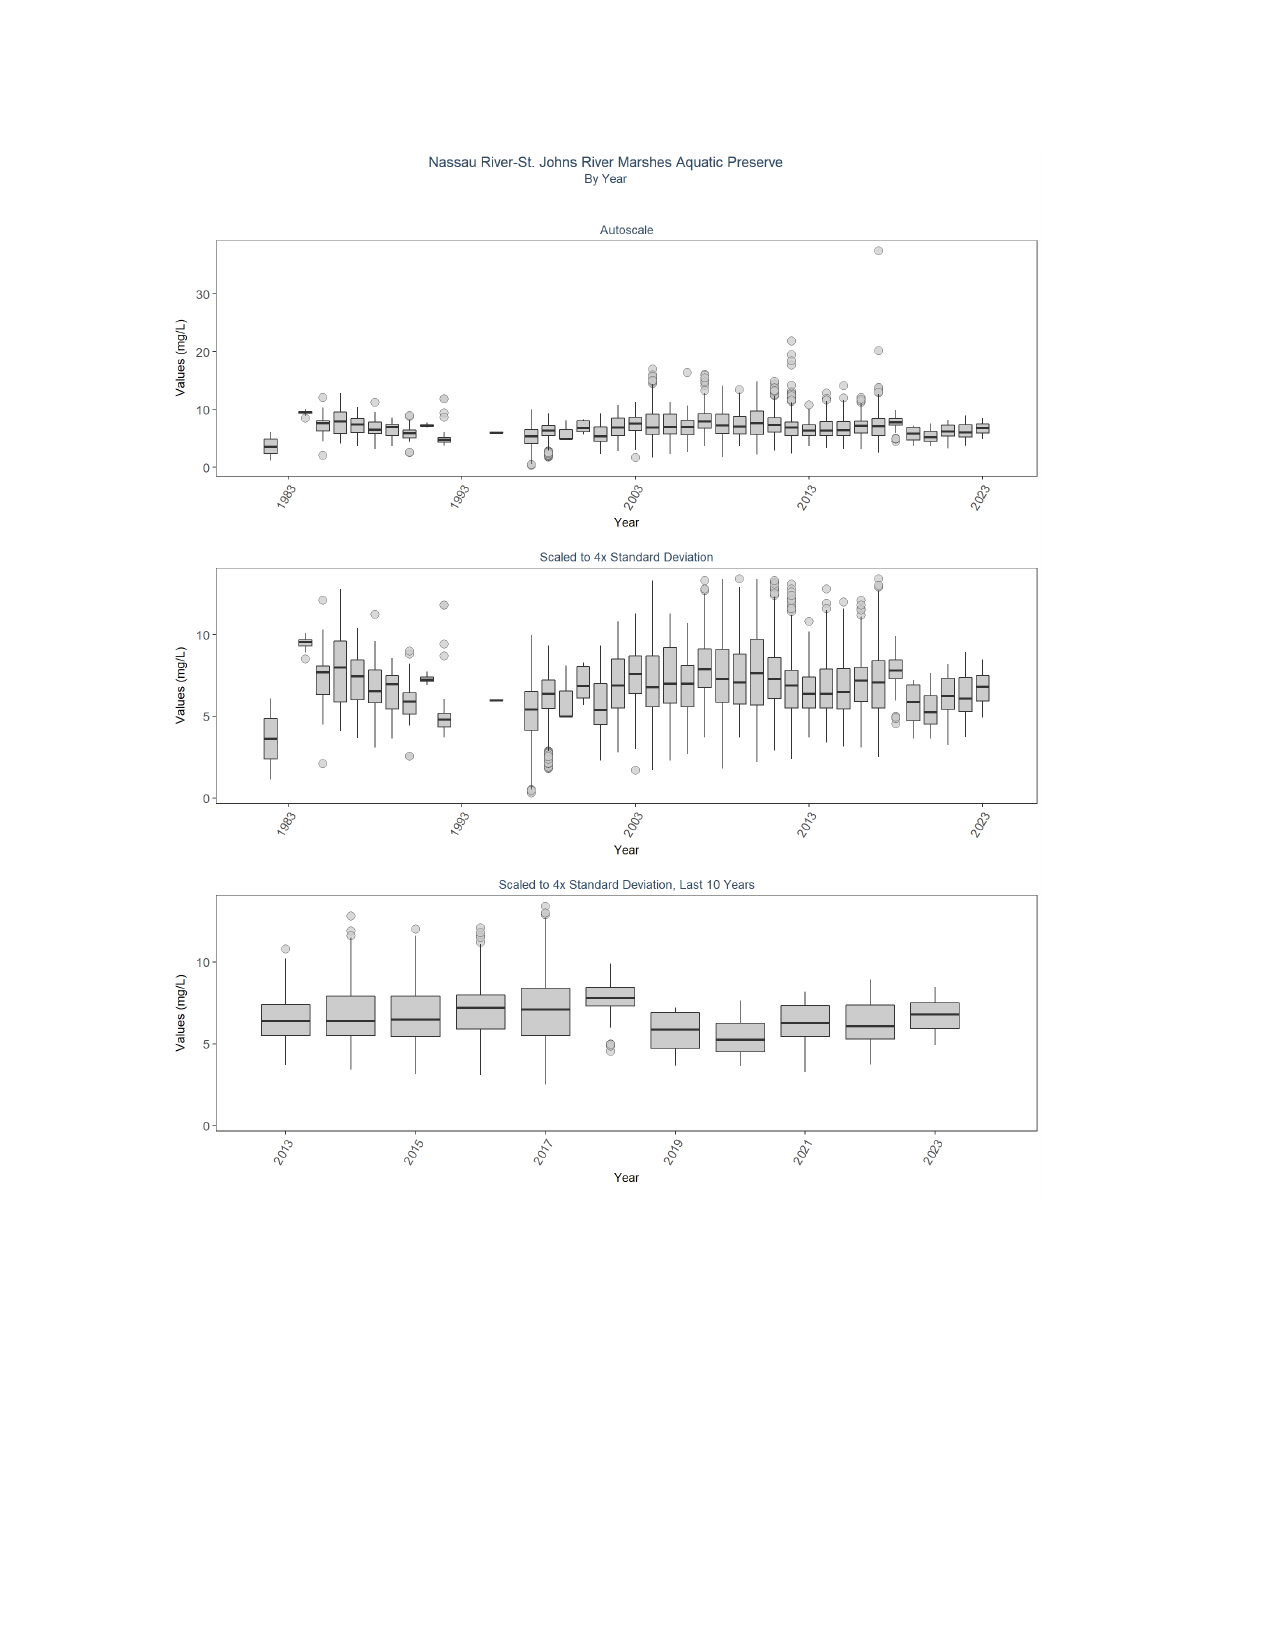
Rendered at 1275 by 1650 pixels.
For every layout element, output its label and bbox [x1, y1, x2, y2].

picture [168, 150, 1044, 1200]
